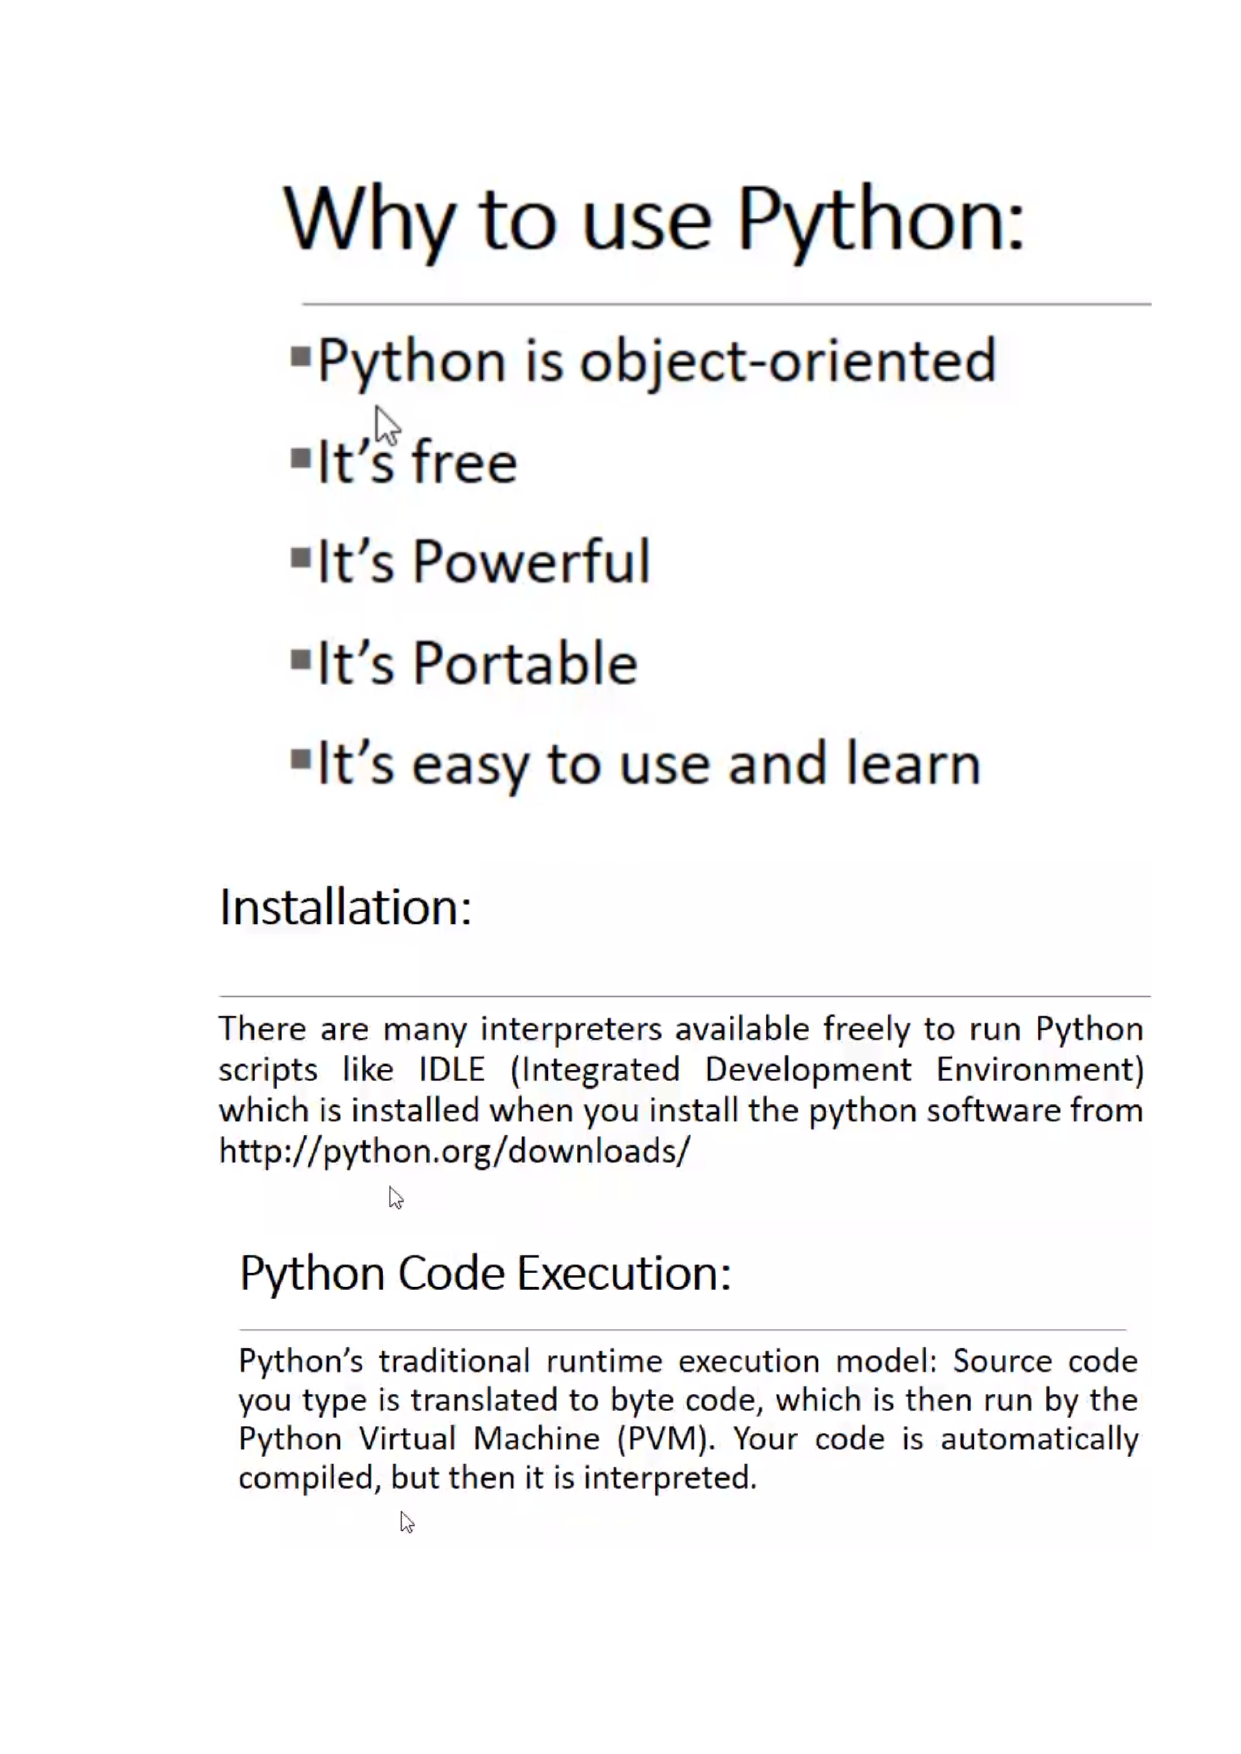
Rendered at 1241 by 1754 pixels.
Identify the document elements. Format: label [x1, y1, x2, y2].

picture [177, 861, 1152, 1235]
picture [177, 1236, 1152, 1550]
picture [177, 118, 1152, 843]
